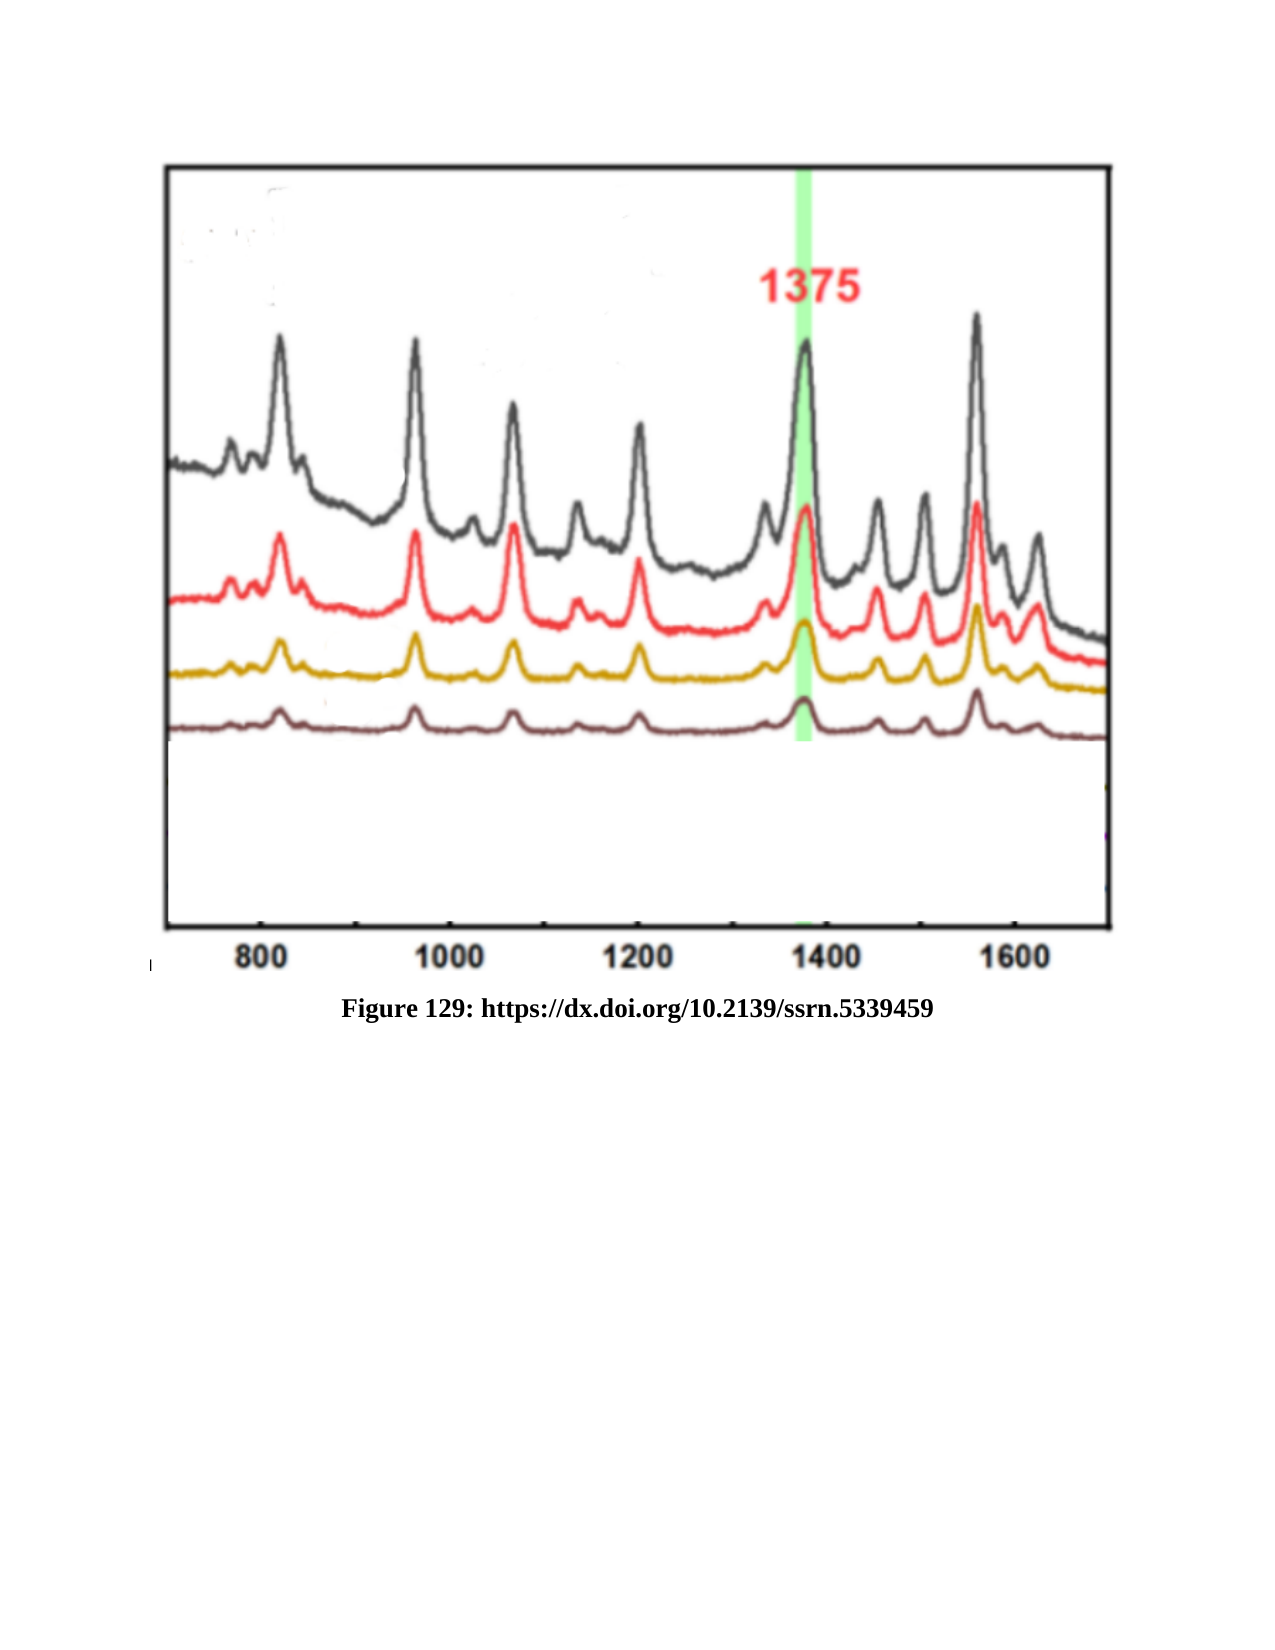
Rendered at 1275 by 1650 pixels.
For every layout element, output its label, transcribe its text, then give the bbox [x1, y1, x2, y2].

text Figure 129: https://dx.doi.org/10.2139/ssrn.5339459 [150, 992, 1125, 1023]
picture [150, 150, 1125, 971]
